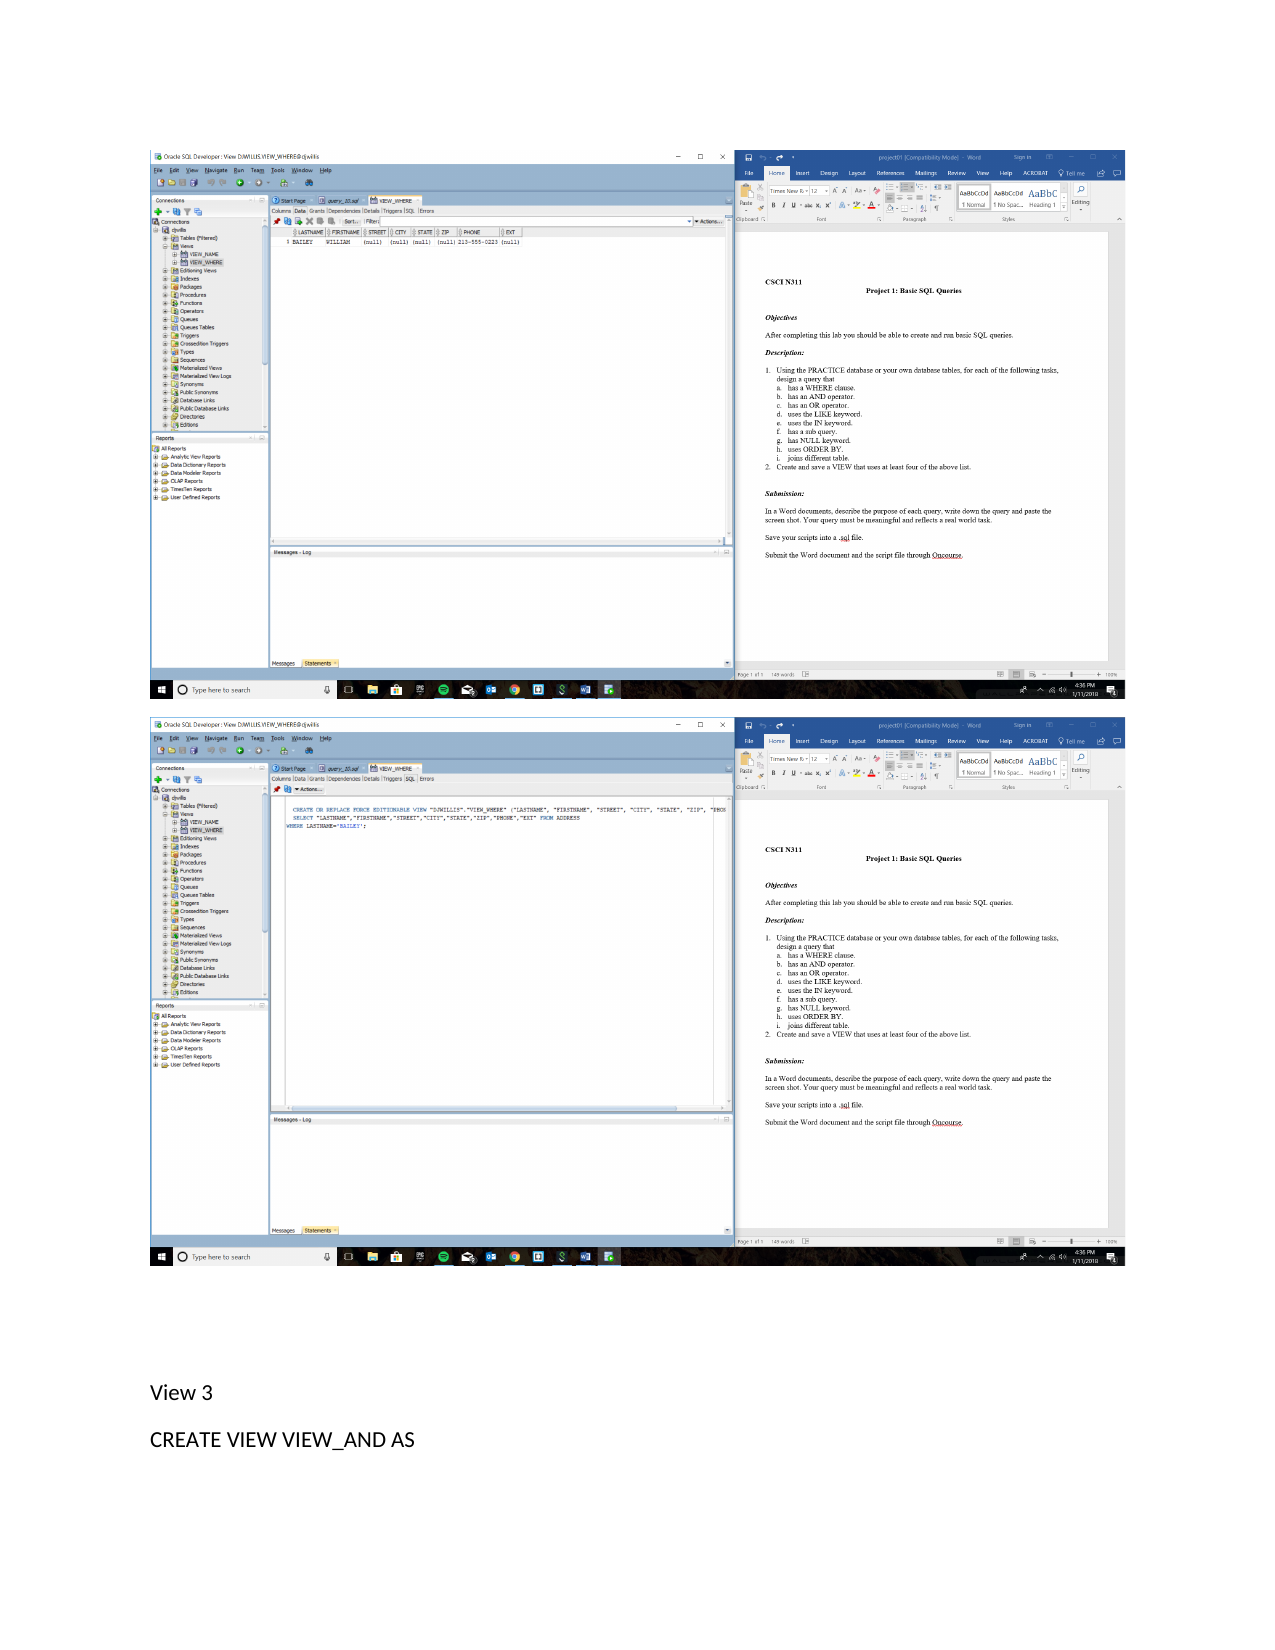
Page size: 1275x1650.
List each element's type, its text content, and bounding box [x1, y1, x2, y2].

text View 3 [150, 1378, 1125, 1406]
picture [150, 717, 1125, 1266]
text CREATE VIEW VIEW_AND AS [150, 1425, 1125, 1453]
picture [150, 150, 1125, 699]
